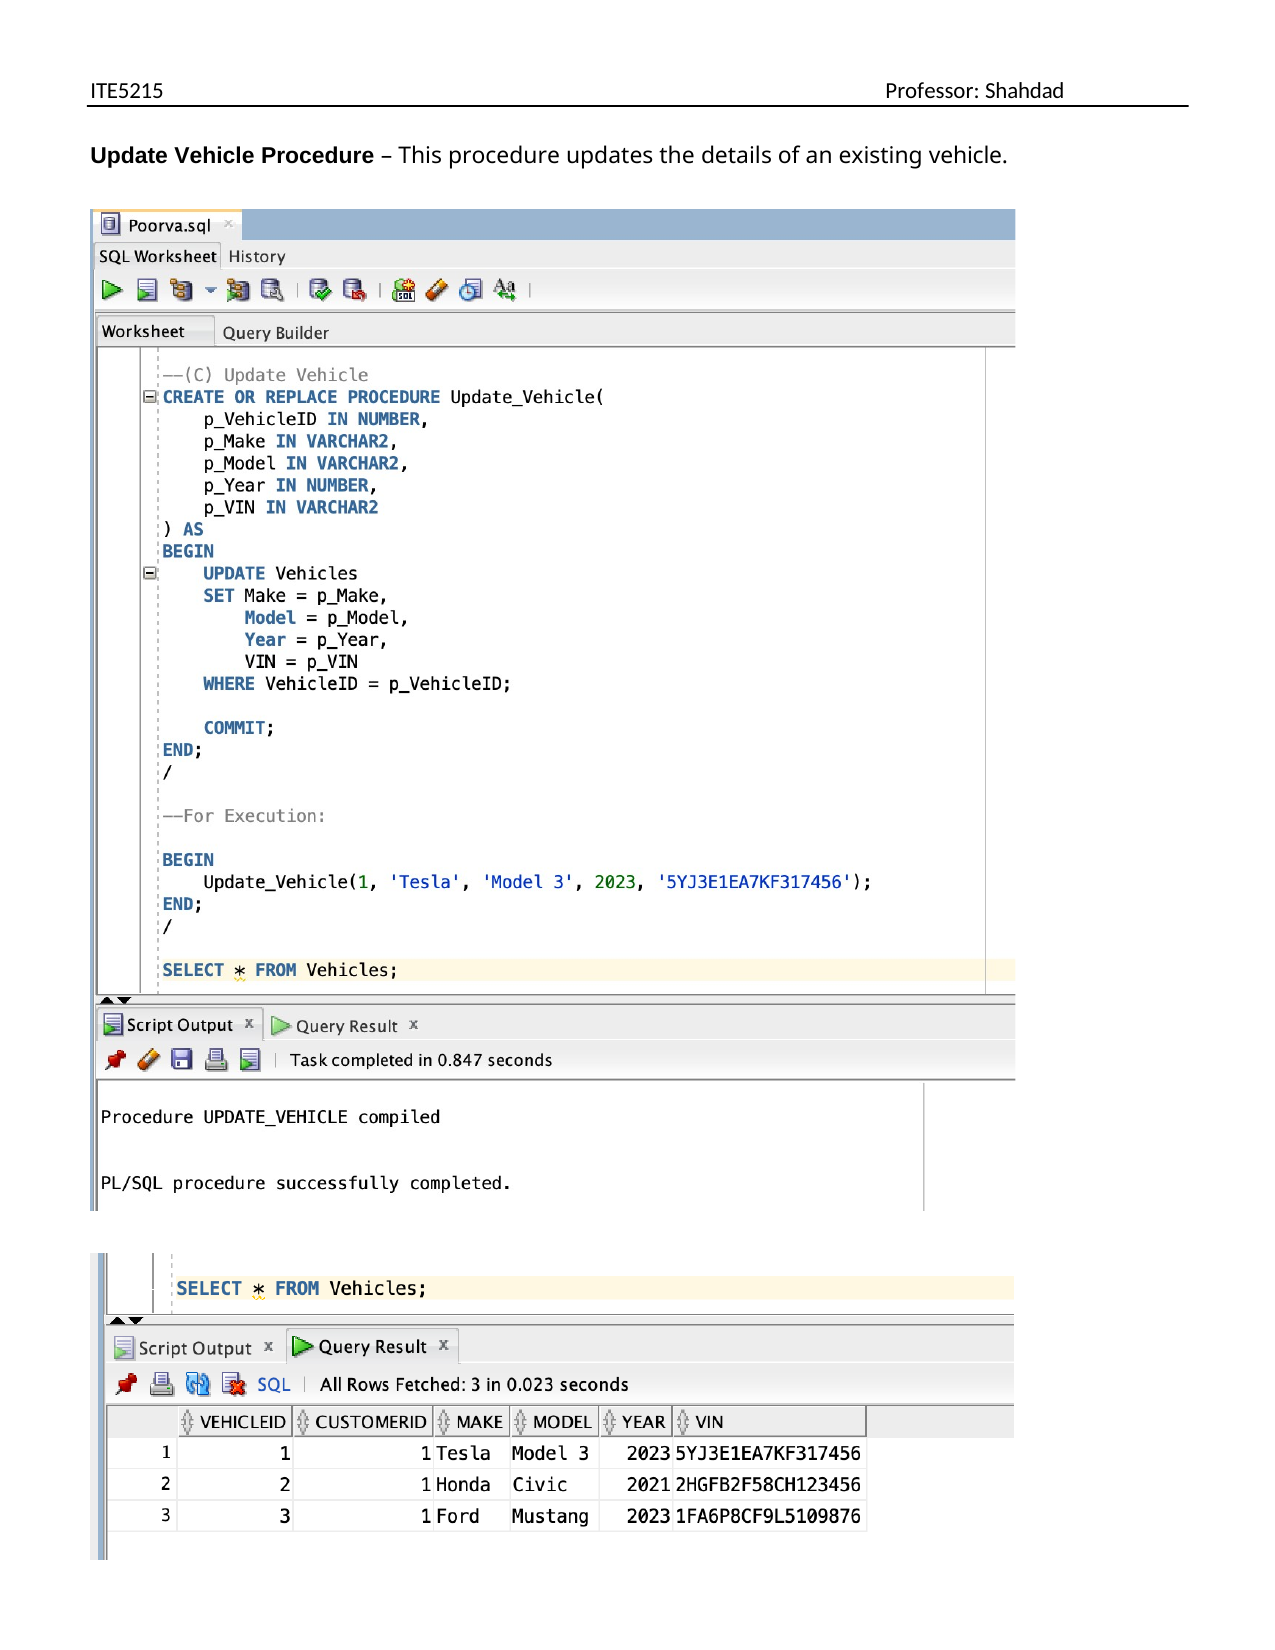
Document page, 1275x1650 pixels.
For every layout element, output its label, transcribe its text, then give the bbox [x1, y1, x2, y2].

text Update Vehicle Procedure – This procedure updates the details of an existing vehicle. [90, 139, 1237, 170]
picture [90, 1253, 1014, 1560]
picture [90, 209, 1016, 1211]
